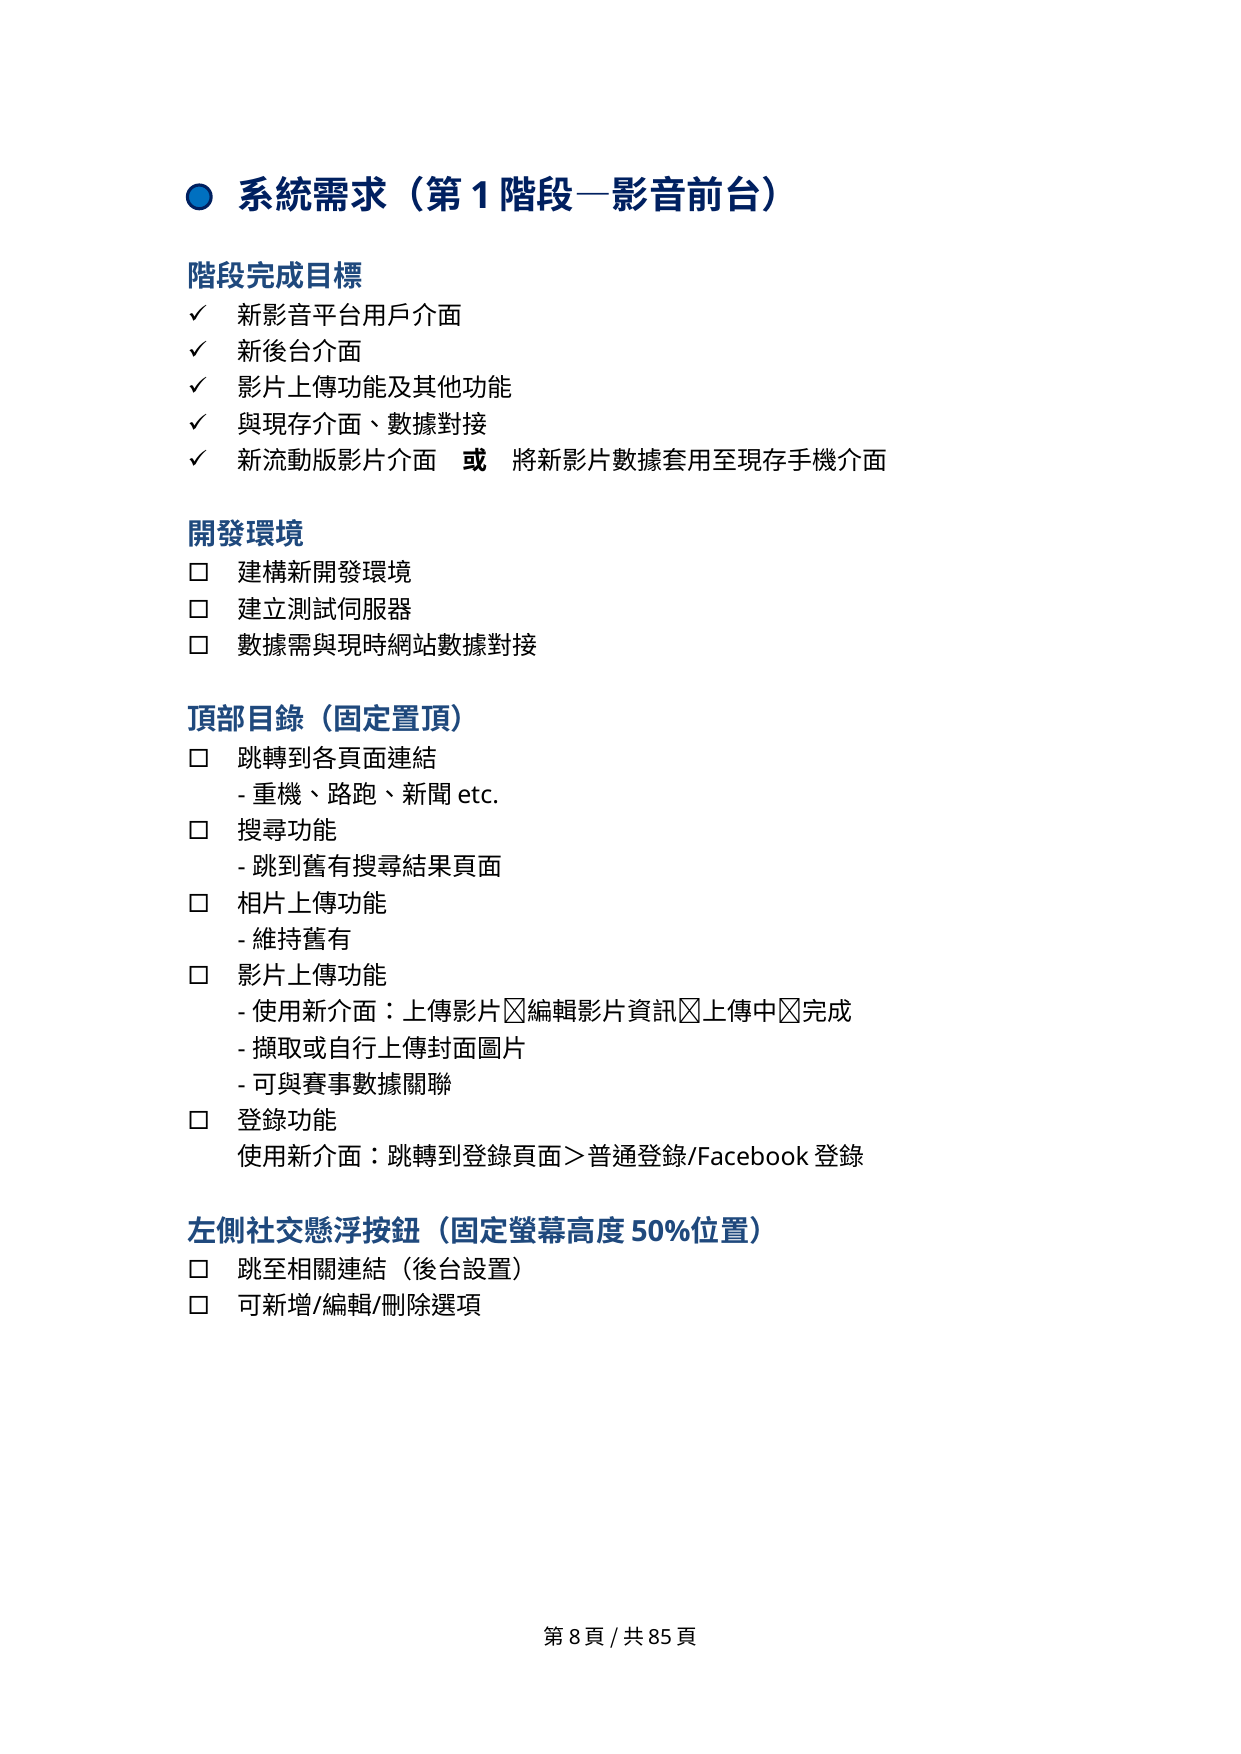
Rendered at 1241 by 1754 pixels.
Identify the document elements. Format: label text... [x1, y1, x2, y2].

list 數據需與現時網站數據對接 [187, 625, 1053, 662]
list 可新增/編輯/刪除選項 [187, 1286, 1053, 1322]
list 影片上傳功能 - 使用新介面：上傳影片編輯影片資訊上傳中完成 - 擷取或自行上傳封面圖片 - 可與賽事數據關聯 [187, 956, 1053, 1101]
list 與現存介面、數據對接 [187, 404, 1053, 440]
list 登錄功能 使用新介面：跳轉到登錄頁面＞普通登錄/Facebook登錄 [187, 1101, 1053, 1173]
subtitle 系統需求（第1階段—影音前台） [237, 164, 1053, 219]
subtitle 開發環境 [187, 511, 1053, 553]
list 新流動版影片介面 或 將新影片數據套用至現存手機介面 [187, 440, 1053, 477]
subtitle 階段完成目標 [187, 253, 1053, 295]
subtitle 頂部目錄（固定置頂） [187, 696, 1053, 738]
list 新影音平台用戶介面 [187, 295, 1053, 332]
list 搜尋功能 - 跳到舊有搜尋結果頁面 [187, 811, 1053, 883]
list 相片上傳功能 - 維持舊有 [187, 883, 1053, 956]
list 建立測試伺服器 [187, 589, 1053, 625]
subtitle 左側社交懸浮按鈕（固定螢幕高度50%位置） [187, 1207, 1053, 1249]
list 新後台介面 [187, 332, 1053, 368]
list 跳至相關連結（後台設置） [187, 1249, 1053, 1286]
list 建構新開發環境 [187, 553, 1053, 589]
list 影片上傳功能及其他功能 [187, 368, 1053, 404]
list 跳轉到各頁面連結 - 重機、路跑、新聞etc. [187, 738, 1053, 811]
